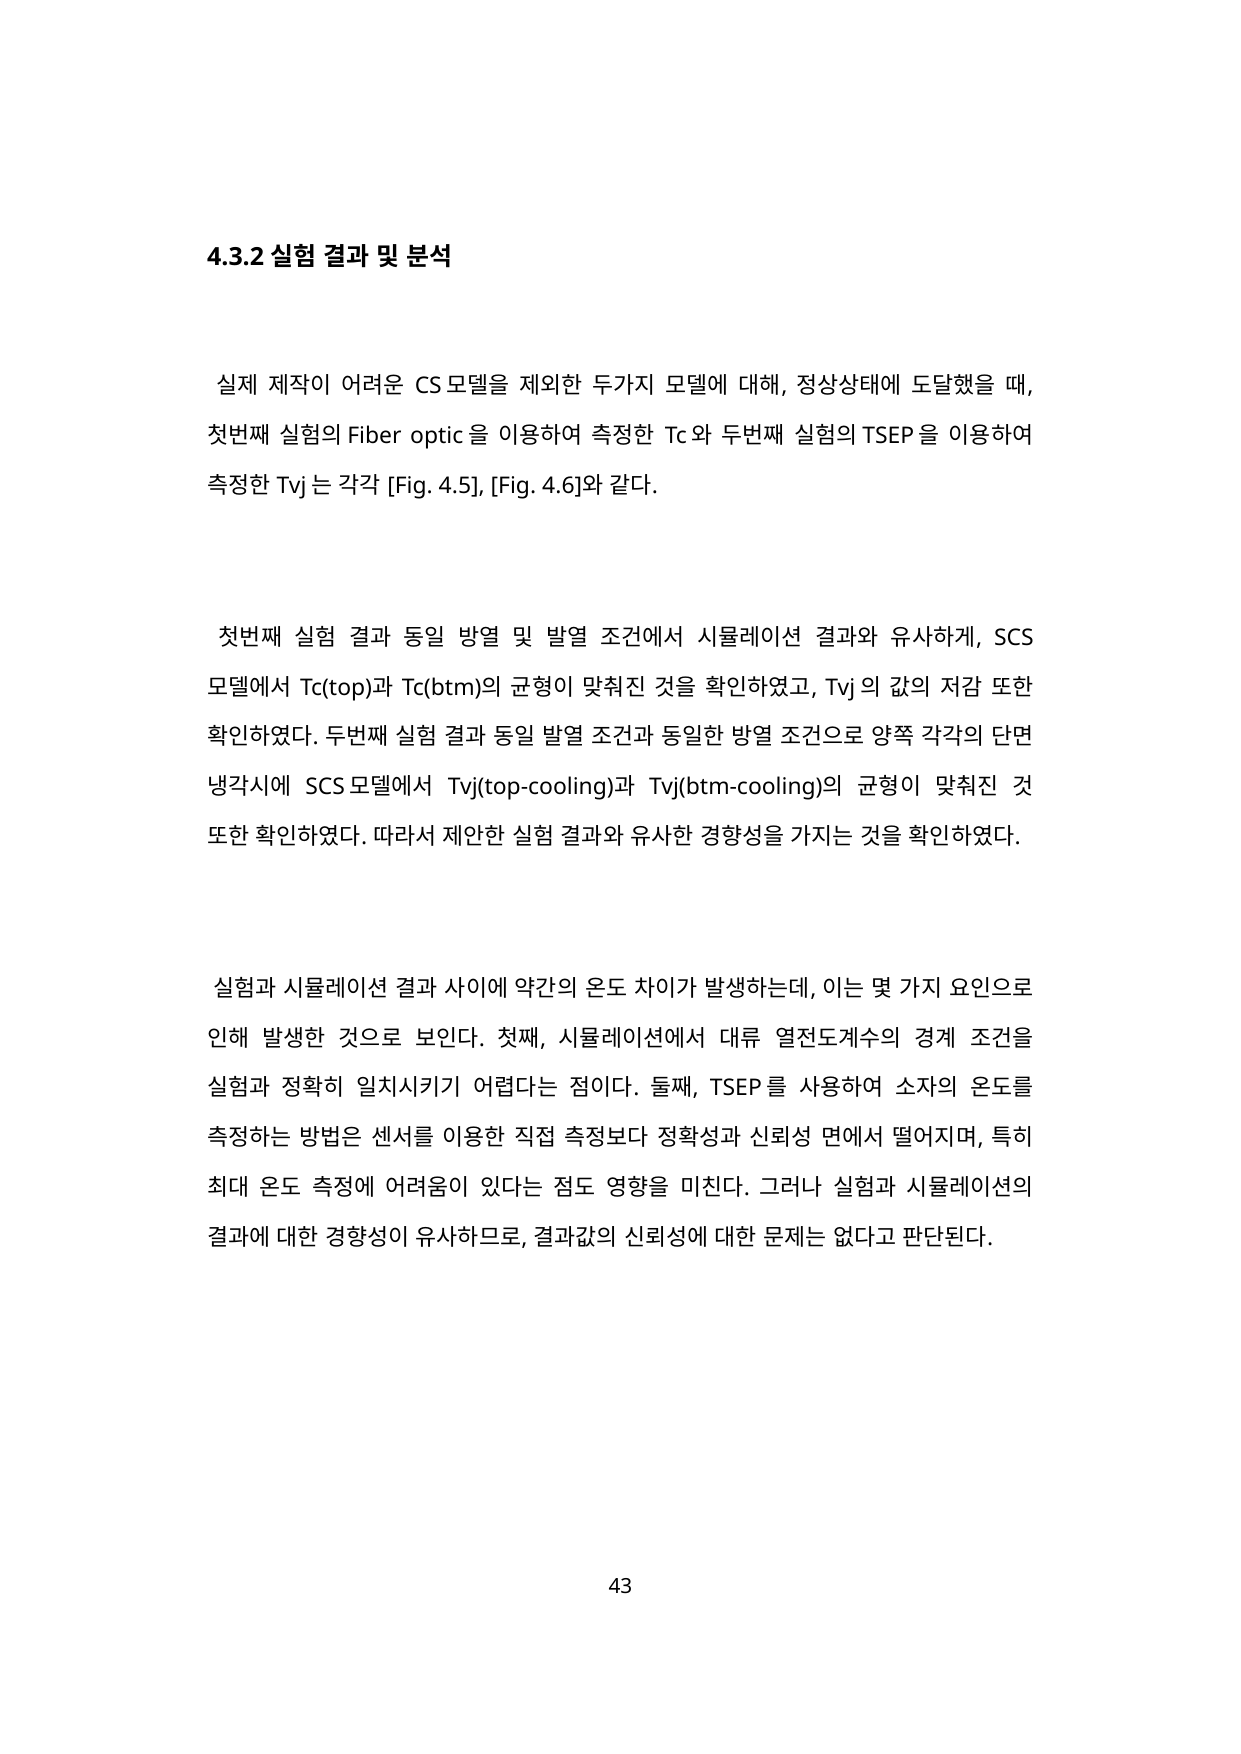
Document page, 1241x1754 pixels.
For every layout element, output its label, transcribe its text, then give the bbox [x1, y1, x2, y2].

subtitle 4.3.2 실험 결과 및 분석 [207, 236, 1033, 272]
text 첫번째 실험 결과 동일 방열 및 발열 조건에서 시뮬레이션 결과와 유사하게, SCS모델에서 Tc(top)과 Tc(btm)의 균형이 맞춰진 것을 확인하였고, Tvj의 값의 저감 또한 확인하였다. 두번째 실험 결과 동일 발열 조건과 동일한 방열 조건으로 양쪽 각각의 단면 냉각시에 SCS모델에서 Tvj(top-cooling)과 Tvj(btm-cooling)의 균형이 맞춰진 것 또한 확인하였다. 따라서 제안한 실험 결과와 유사한 경향성을 가지는 것을 확인하였다. [207, 618, 1033, 851]
text 실제 제작이 어려운 CS모델을 제외한 두가지 모델에 대해, 정상상태에 도달했을 때, 첫번째 실험의Fiber optic을 이용하여 측정한 Tc와 두번째 실험의TSEP을 이용하여 측정한 Tvj는 각각 [Fig. 4.5], [Fig. 4.6]와 같다. [207, 367, 1033, 500]
text 실험과 시뮬레이션 결과 사이에 약간의 온도 차이가 발생하는데, 이는 몇 가지 요인으로 인해 발생한 것으로 보인다. 첫째, 시뮬레이션에서 대류 열전도계수의 경계 조건을 실험과 정확히 일치시키기 어렵다는 점이다. 둘째, TSEP를 사용하여 소자의 온도를 측정하는 방법은 센서를 이용한 직접 측정보다 정확성과 신뢰성 면에서 떨어지며, 특히 최대 온도 측정에 어려움이 있다는 점도 영향을 미친다. 그러나 실험과 시뮬레이션의 결과에 대한 경향성이 유사하므로, 결과값의 신뢰성에 대한 문제는 없다고 판단된다. [207, 969, 1033, 1252]
